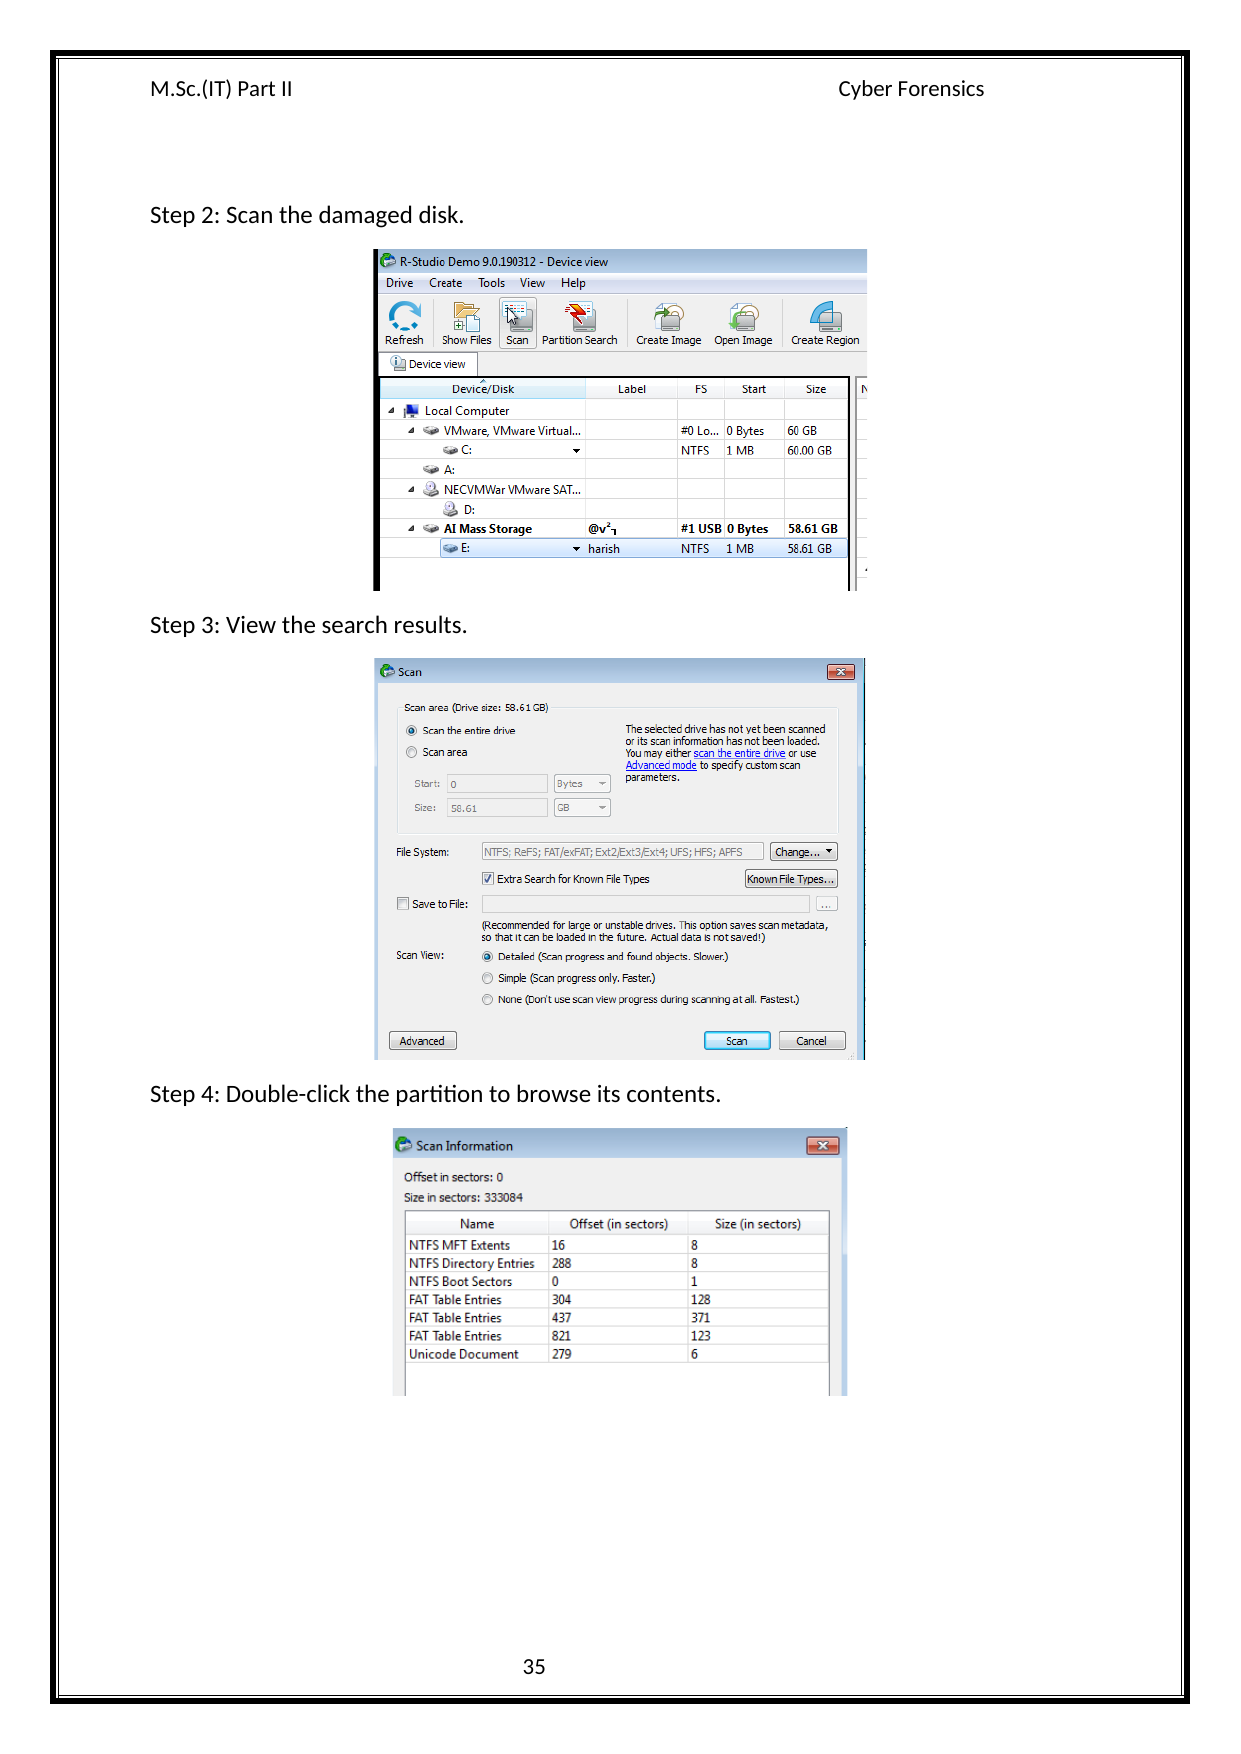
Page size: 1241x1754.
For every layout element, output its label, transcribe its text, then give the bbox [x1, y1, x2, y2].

text Step 2: Scan the damaged disk. [150, 199, 1090, 230]
picture [392, 1127, 848, 1396]
text Step 3: View the search results. [150, 609, 1090, 639]
text Step 4: Double-click the partition to browse its contents. [150, 1078, 1090, 1109]
picture [373, 249, 868, 591]
picture [374, 658, 866, 1060]
